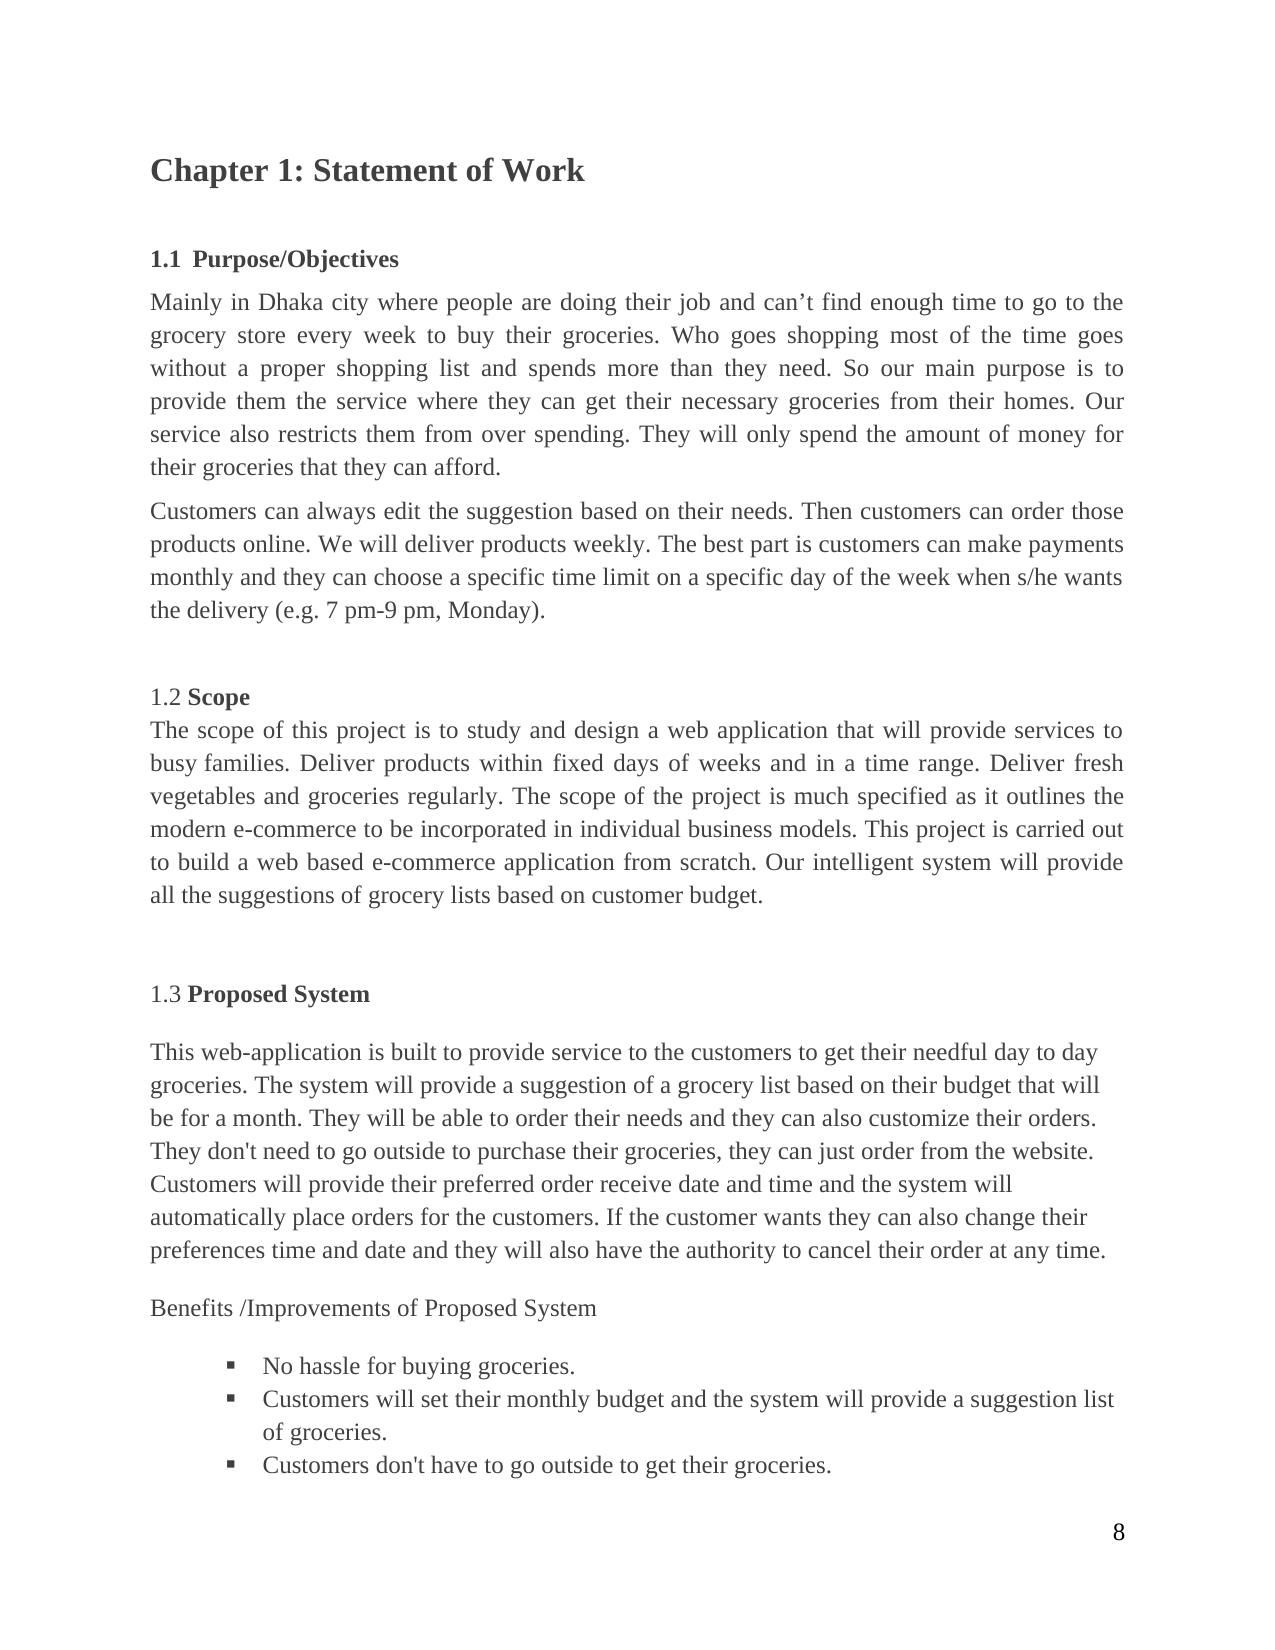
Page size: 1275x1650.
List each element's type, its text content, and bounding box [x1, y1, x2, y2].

text This web-application is built to provide service to the customers to get their needful day to day groceries. The system will provide a suggestion of a grocery list based on their budget that will be for a month. They will be able to order their needs and they can also customize their orders. They don't need to go outside to purchase their groceries, they can just order from the website. Customers will provide their preferred order receive date and time and the system will automatically place orders for the customers. If the customer wants they can also change their preferences time and date and they will also have the authority to cancel their order at any time. [150, 1037, 1125, 1264]
list Customers will set their monthly budget and the system will provide a suggestion list of groceries. [225, 1384, 1125, 1446]
subtitle 1.3 Proposed System [150, 979, 1125, 1008]
text The scope of this project is to study and design a web application that will provide services to busy families. Deliver products within fixed days of weeks and in a time range. Deliver fresh vegetables and groceries regularly. The scope of the project is much specified as it outlines the modern e-commerce to be incorporated in individual business models. This project is carried out to build a web based e-commerce application from scratch. Our intelligent system will provide all the suggestions of grocery lists based on customer budget. [150, 715, 1125, 908]
text Customers can always edit the suggestion based on their needs. Then customers can order those products online. We will deliver products weekly. The best part is customers can make payments monthly and they can choose a specific time limit on a specific day of the week when s/he wants the delivery (e.g. 7 pm-9 pm, Monday). [150, 496, 1125, 623]
subtitle Purpose/Objectives [150, 244, 1125, 272]
text Benefits /Improvements of Proposed System [150, 1293, 1125, 1322]
list Customers don't have to go outside to get their groceries. [225, 1450, 1125, 1479]
subtitle Chapter 1: Statement of Work [150, 150, 1125, 188]
subtitle 1.2 Scope [150, 682, 1125, 710]
text Mainly in Dhaka city where people are doing their job and can’t find enough time to go to the grocery store every week to buy their groceries. Who goes shopping most of the time goes without a proper shopping list and spends more than they need. So our main purpose is to provide them the service where they can get their necessary groceries from their homes. Our service also restricts them from over spending. They will only spend the amount of money for their groceries that they can afford. [150, 287, 1125, 481]
list No hassle for buying groceries. [225, 1351, 1125, 1380]
